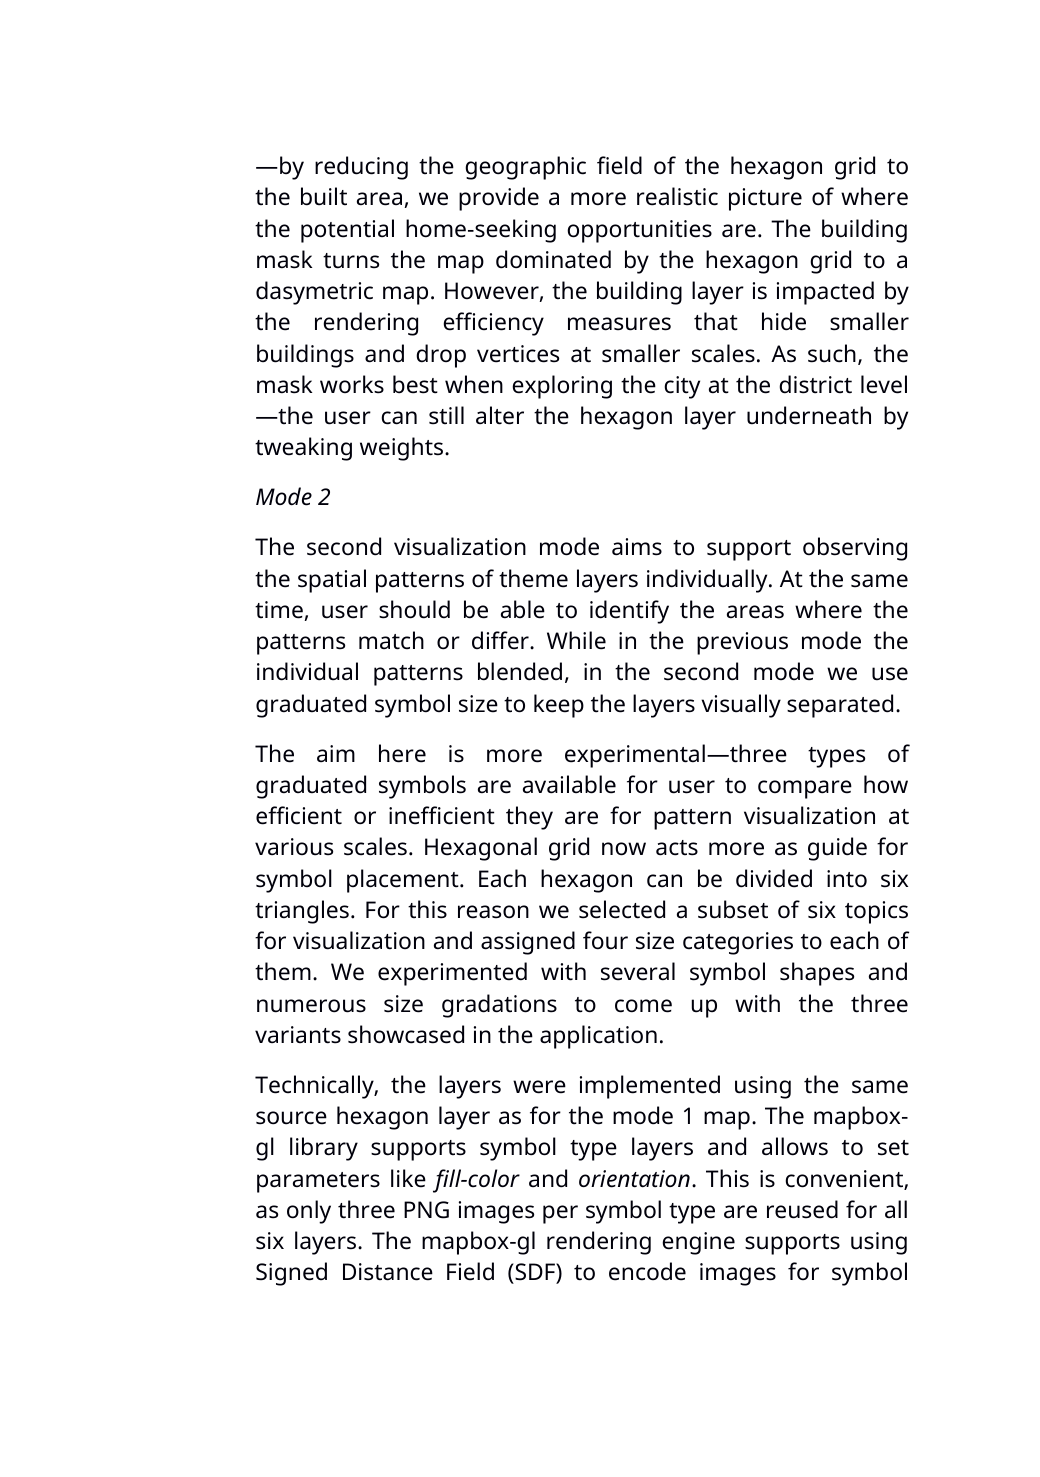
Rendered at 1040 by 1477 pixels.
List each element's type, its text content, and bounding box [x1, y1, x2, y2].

text The second visualization mode aims to support observing the spatial patterns of theme layers individually. At the same time, user should be able to identify the areas where the patterns match or differ. While in the previous mode the individual patterns blended, in the second mode we use graduated symbol size to keep the layers visually separated. [255, 531, 910, 719]
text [255, 1069, 910, 1287]
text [255, 150, 910, 462]
text The aim here is more experimental—three types of graduated symbols are available for user to compare how efficient or inefficient they are for pattern visualization at various scales. Hexagonal grid now acts more as guide for symbol placement. Each hexagon can be divided into six triangles. For this reason we selected a subset of six topics for visualization and assigned four size categories to each of them. We experimented with several symbol shapes and numerous size gradations to come up with the three variants showcased in the application. [255, 737, 910, 1050]
text Mode 2 [255, 481, 910, 512]
